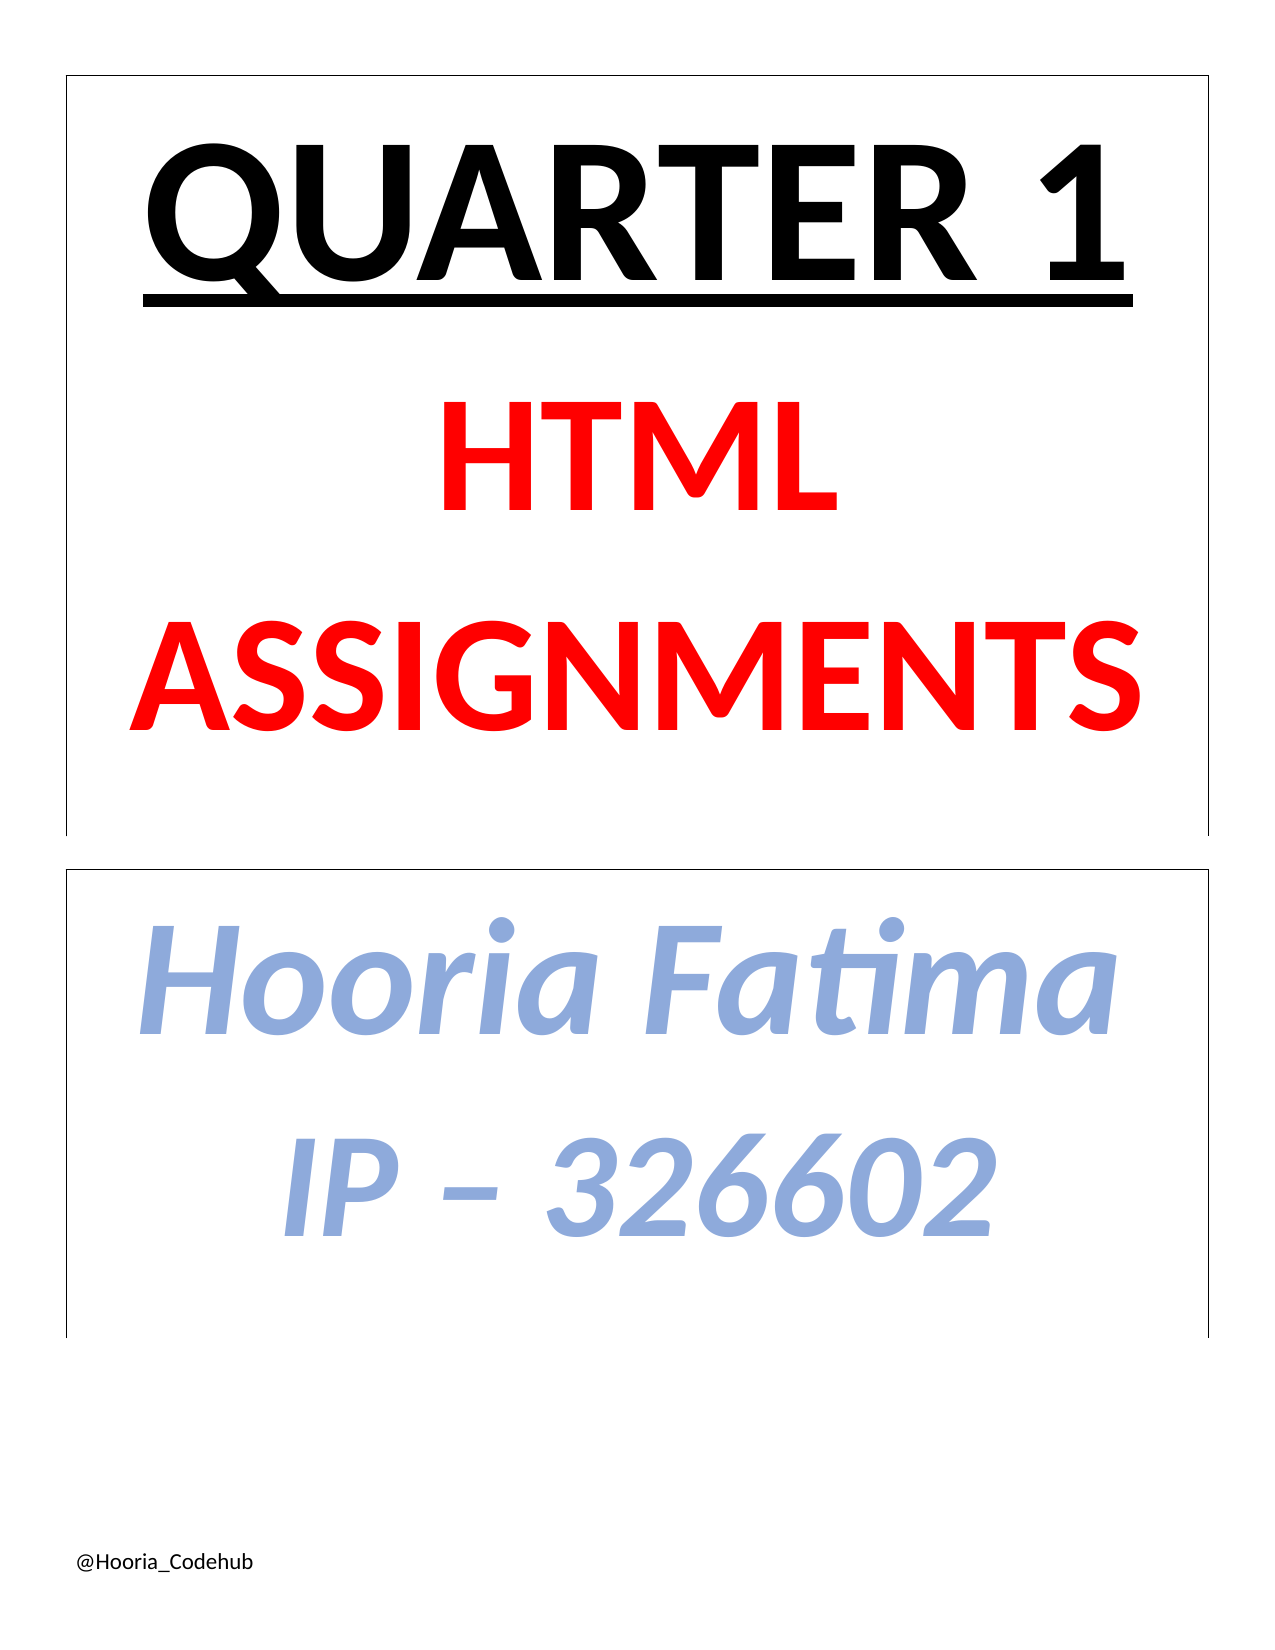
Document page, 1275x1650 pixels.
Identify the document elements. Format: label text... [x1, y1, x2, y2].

text QUARTER 1 HTML ASSIGNMENTS [67, 76, 1208, 836]
text Hooria Fatima IP – 326602 [67, 870, 1208, 1338]
